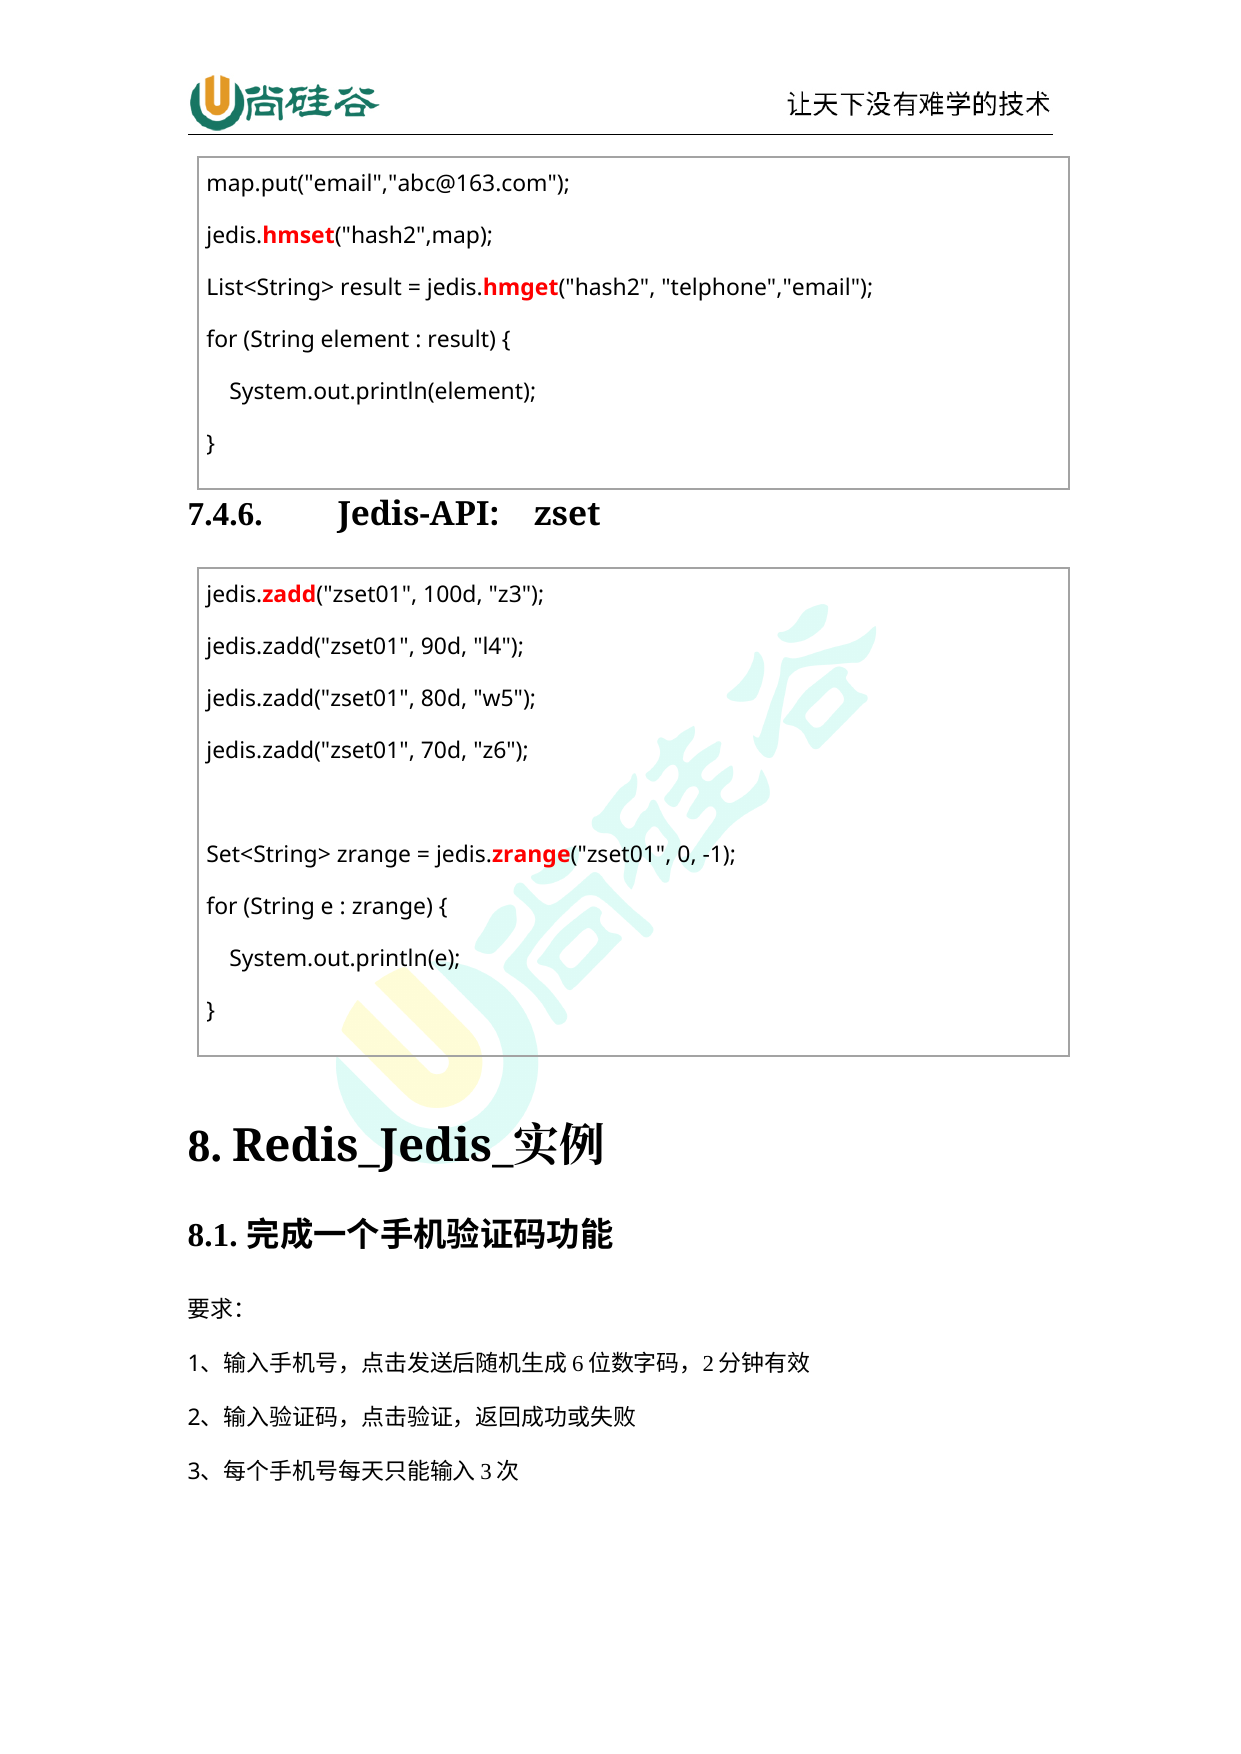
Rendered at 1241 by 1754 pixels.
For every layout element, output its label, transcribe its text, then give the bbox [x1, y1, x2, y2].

text 要求： [187, 1291, 1053, 1324]
text 2、输入验证码，点击验证，返回成功或失败 [187, 1399, 1053, 1432]
text 1、输入手机号，点击发送后随机生成6位数字码，2分钟有效 [187, 1344, 1053, 1378]
table_header jedis.zadd("zset01", 100d, "z3"); jedis.zadd("zset01", 90d, "l4"); jedis.zadd("zset01", 80d, "w5"); jedis.zadd("zset01", 70d, "z6"); Set<String> zrange = jedis.zrange("zset01", 0, -1); for (String e : zrange) { System.out.println(e); } [199, 569, 1068, 1054]
list 完成一个手机验证码功能 [187, 1208, 1053, 1256]
text 3、每个手机号每天只能输入3次 [187, 1453, 1053, 1486]
list Redis_Jedis_实例 [187, 1109, 1053, 1175]
picture [187, 73, 1053, 132]
list Jedis-API: zset [187, 489, 1053, 535]
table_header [199, 158, 1068, 487]
